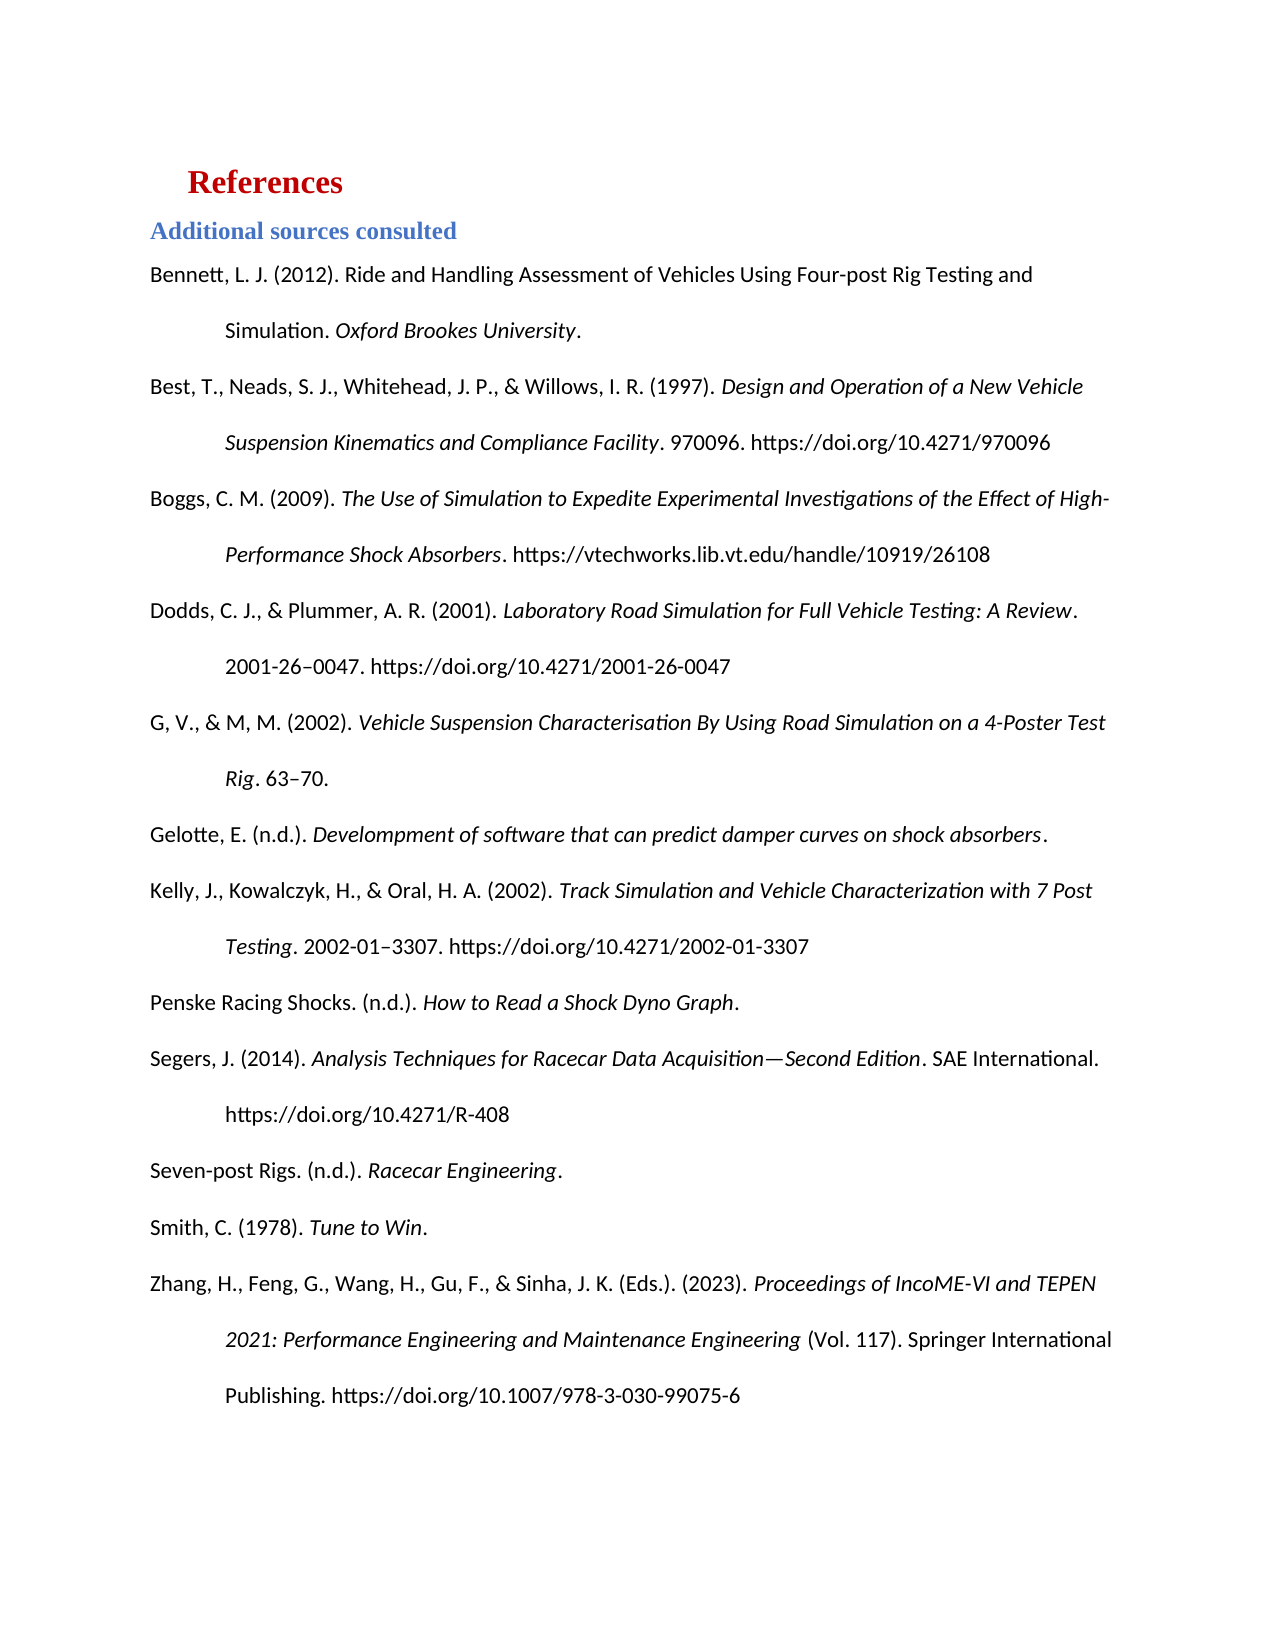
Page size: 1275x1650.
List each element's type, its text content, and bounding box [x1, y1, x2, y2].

subtitle References [187, 162, 1125, 201]
text Best, T., Neads, S. J., Whitehead, J. P., & Willows, I. R. (1997). Design and Operation of a New Vehicle Suspension Kinematics and Compliance Facility. 970096. https://doi.org/10.4271/970096 [150, 372, 1125, 456]
text Gelotte, E. (n.d.). Develompment of software that can predict damper curves on shock absorbers. [150, 820, 1125, 848]
text G, V., & M, M. (2002). Vehicle Suspension Characterisation By Using Road Simulation on a 4-Poster Test Rig. 63–70. [150, 708, 1125, 792]
text Penske Racing Shocks. (n.d.). How to Read a Shock Dyno Graph. [150, 988, 1125, 1016]
text Seven-post Rigs. (n.d.). Racecar Engineering. [150, 1157, 1125, 1184]
text Kelly, J., Kowalczyk, H., & Oral, H. A. (2002). Track Simulation and Vehicle Characterization with 7 Post Testing. 2002-01–3307. https://doi.org/10.4271/2002-01-3307 [150, 876, 1125, 960]
text Smith, C. (1978). Tune to Win. [150, 1213, 1125, 1241]
text Boggs, C. M. (2009). The Use of Simulation to Expedite Experimental Investigations of the Effect of High-Performance Shock Absorbers. https://vtechworks.lib.vt.edu/handle/10919/26108 [150, 484, 1125, 568]
subtitle Additional sources consulted [150, 216, 1125, 245]
text Dodds, C. J., & Plummer, A. R. (2001). Laboratory Road Simulation for Full Vehicle Testing: A Review. 2001-26–0047. https://doi.org/10.4271/2001-26-0047 [150, 596, 1125, 680]
text Zhang, H., Feng, G., Wang, H., Gu, F., & Sinha, J. K. (Eds.). (2023). Proceedings of IncoME-VI and TEPEN 2021: Performance Engineering and Maintenance Engineering (Vol. 117). Springer International Publishing. https://doi.org/10.1007/978-3-030-99075-6 [150, 1269, 1125, 1409]
text Segers, J. (2014). Analysis Techniques for Racecar Data Acquisition—Second Edition. SAE International. https://doi.org/10.4271/R-408 [150, 1044, 1125, 1128]
text Bennett, L. J. (2012). Ride and Handling Assessment of Vehicles Using Four-post Rig Testing and Simulation. Oxford Brookes University. [150, 260, 1125, 344]
